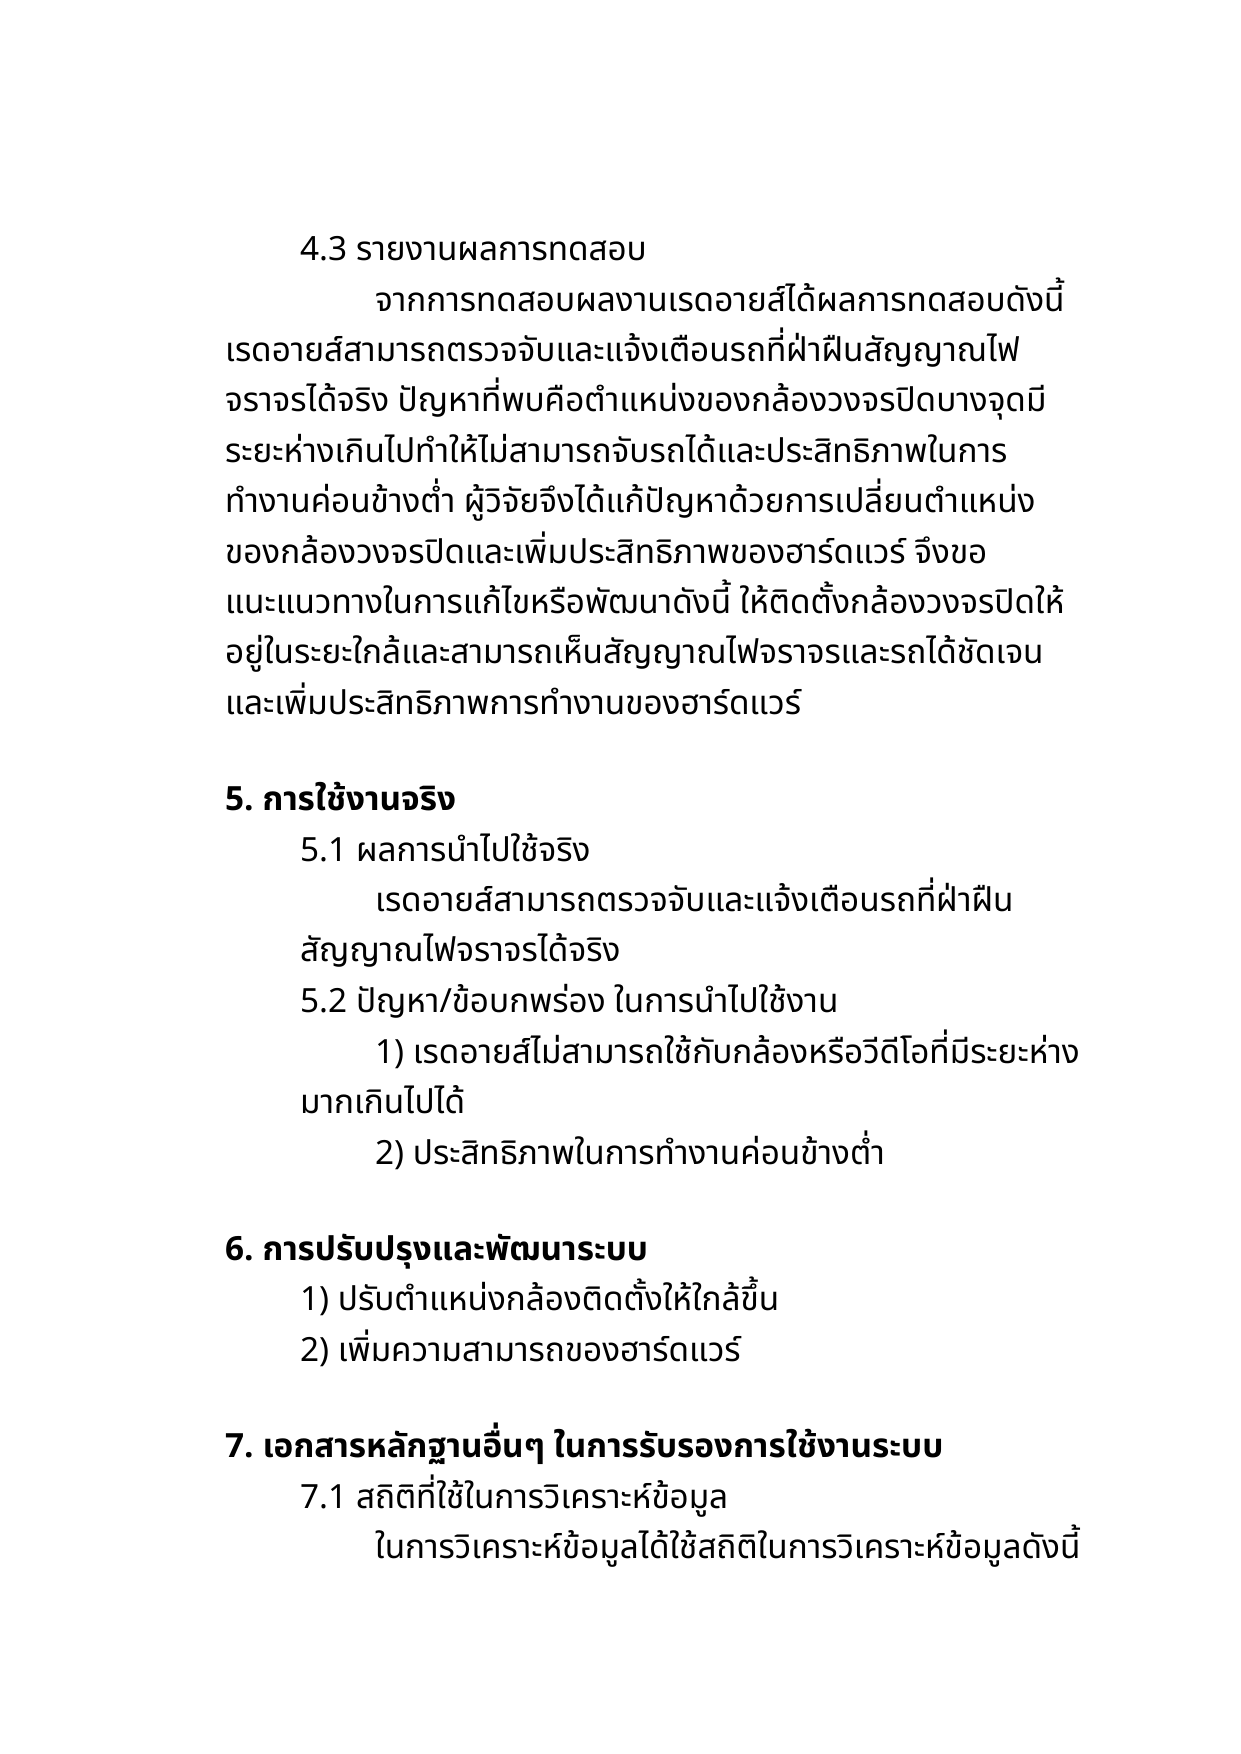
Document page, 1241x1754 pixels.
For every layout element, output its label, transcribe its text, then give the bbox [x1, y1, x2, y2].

text 2) ประสิทธิภาพในการทำงานค่อนข้างต่ำ [300, 1128, 1090, 1179]
text 1) เรดอายส์ไม่สามารถใช้กับกล้องหรือวีดีโอที่มีระยะห่างมากเกินไปได้ [300, 1027, 1090, 1128]
list 5.2 ปัญหา/ข้อบกพร่อง ในการนำไปใช้งาน [300, 977, 1090, 1027]
text 7.1 สถิติที่ใช้ในการวิเคราะห์ข้อมูล [225, 1472, 1090, 1523]
text 2) เพิ่มความสามารถของฮาร์ดแวร์ [225, 1326, 1090, 1376]
list 5.1 ผลการนำไปใช้จริง [300, 825, 1090, 876]
text 4.3 รายงานผลการทดสอบ [225, 225, 1090, 276]
text 7. เอกสารหลักฐานอื่นๆ ในการรับรองการใช้งานระบบ [225, 1422, 1090, 1472]
text 5. การใช้งานจริง [225, 775, 1090, 825]
list เรดอายส์สามารถตรวจจับและแจ้งเตือนรถที่ฝ่าฝืนสัญญาณไฟจราจรได้จริง [300, 876, 1090, 977]
text ในการวิเคราะห์ข้อมูลได้ใช้สถิติในการวิเคราะห์ข้อมูลดังนี้ [300, 1523, 1090, 1573]
text 6. การปรับปรุงและพัฒนาระบบ [225, 1224, 1090, 1275]
text จากการทดสอบผลงานเรดอายส์ได้ผลการทดสอบดังนี้ เรดอายส์สามารถตรวจจับและแจ้งเตือนรถที่ฝ่าฝืนสัญญาณไฟจราจรได้จริง ปัญหาที่พบคือตำแหน่งของกล้องวงจรปิดบางจุดมีระยะห่างเกินไปทำให้ไม่สามารถจับรถได้และประสิทธิภาพในการทำงานค่อนข้างต่ำ ผู้วิจัยจึงได้แก้ปัญหาด้วยการเปลี่ยนตำแหน่งของกล้องวงจรปิดและเพิ่มประสิทธิภาพของฮาร์ดแวร์ จึงขอแนะแนวทางในการแก้ไขหรือพัฒนาดังนี้ ให้ติดตั้งกล้องวงจรปิดให้อยู่ในระยะใกล้และสามารถเห็นสัญญาณไฟจราจรและรถได้ชัดเจน และเพิ่มประสิทธิภาพการทำงานของฮาร์ดแวร์ [225, 276, 1090, 729]
text 1) ปรับตำแหน่งกล้องติดตั้งให้ใกล้ขึ้น [225, 1275, 1090, 1326]
